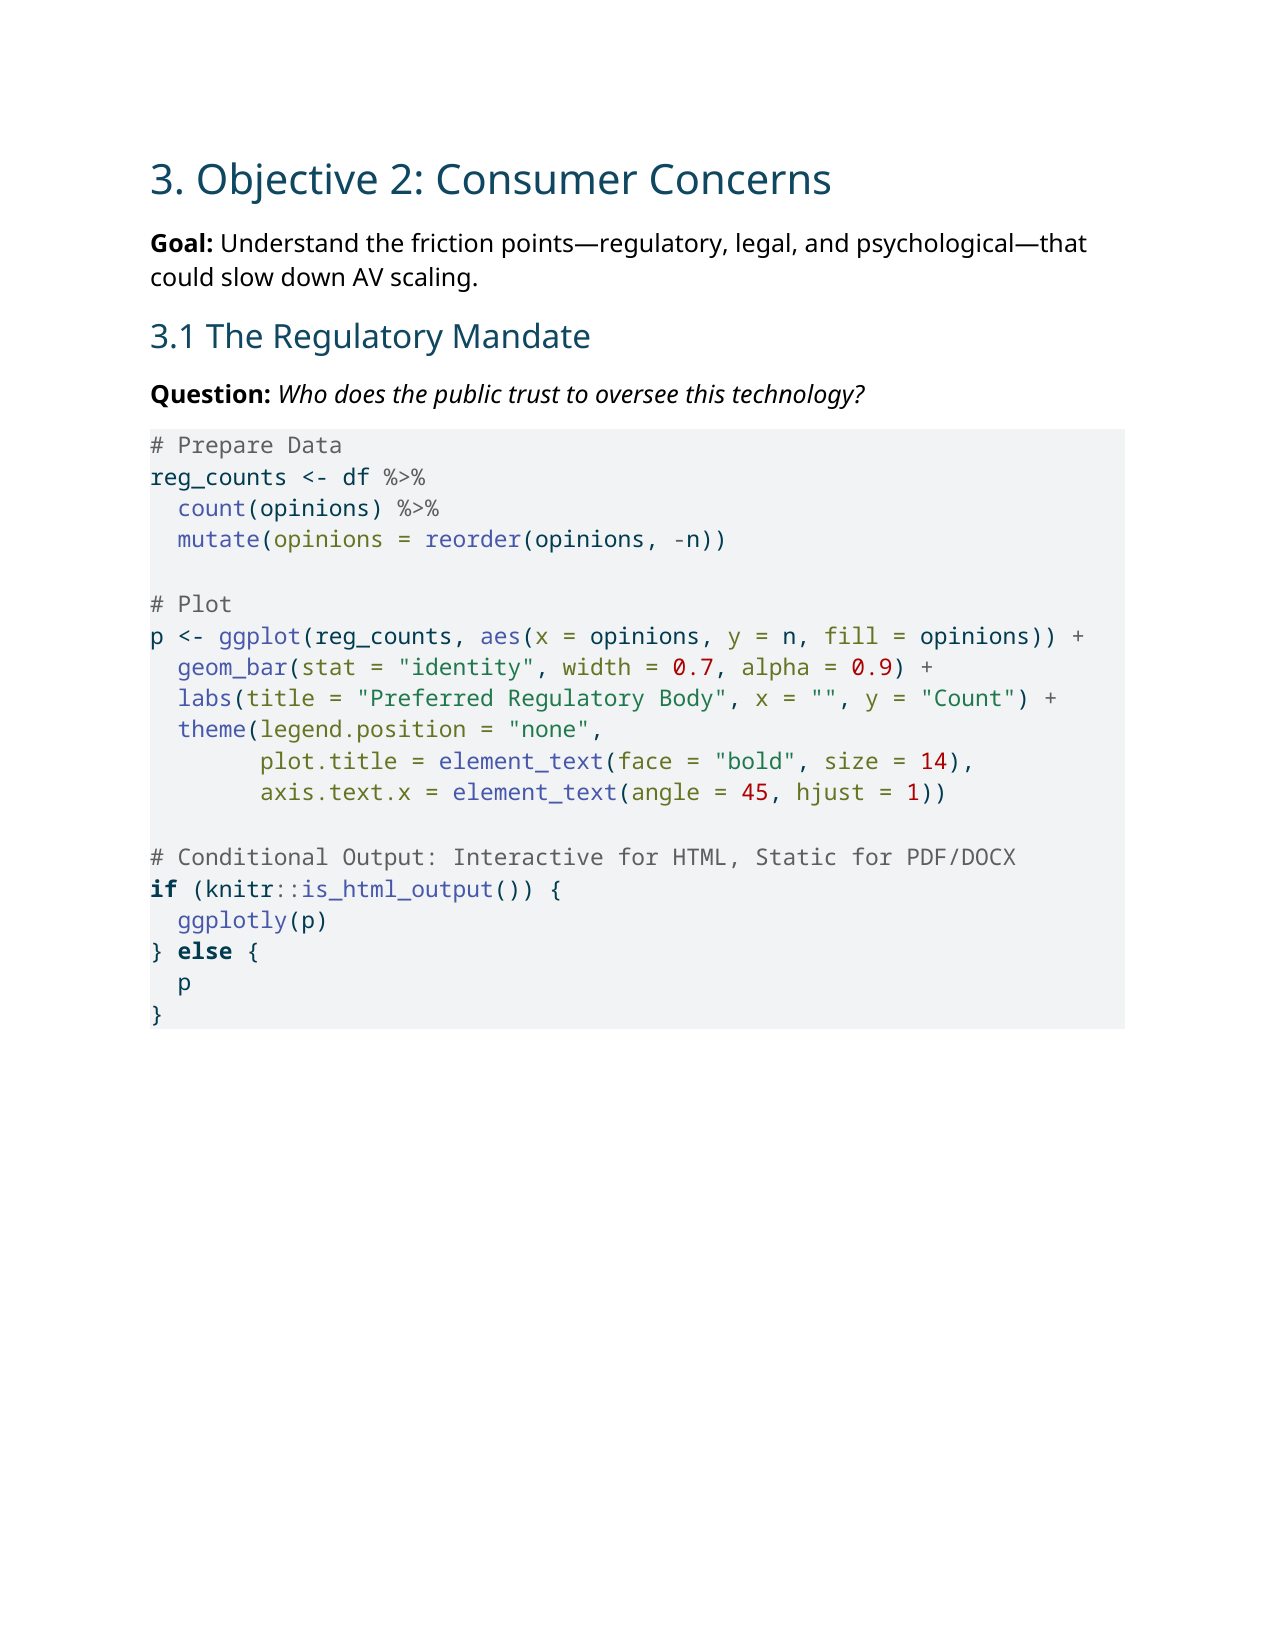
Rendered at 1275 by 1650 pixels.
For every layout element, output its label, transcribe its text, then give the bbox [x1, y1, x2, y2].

text Question: Who does the public trust to oversee this technology? [150, 377, 1125, 411]
text # Prepare Data reg_counts <- df %>% count(opinions) %>% mutate(opinions = reorder(opinions, -n)) # Plot p <- ggplot(reg_counts, aes(x = opinions, y = n, fill = opinions)) + geom_bar(stat = "identity", width = 0.7, alpha = 0.9) + labs(title = "Preferred Regulatory Body", x = "", y = "Count") + theme(legend.position = "none", plot.title = element_text(face = "bold", size = 14), axis.text.x = element_text(angle = 45, hjust = 1)) # Conditional Output: Interactive for HTML, Static for PDF/DOCX if (knitr::is_html_output()) { ggplotly(p) } else { p } [150, 429, 1125, 1029]
subtitle 3. Objective 2: Consumer Concerns [150, 150, 1125, 207]
text Goal: Understand the friction points—regulatory, legal, and psychological—that could slow down AV scaling. [150, 226, 1125, 294]
subtitle 3.1 The Regulatory Mandate [150, 312, 1125, 358]
